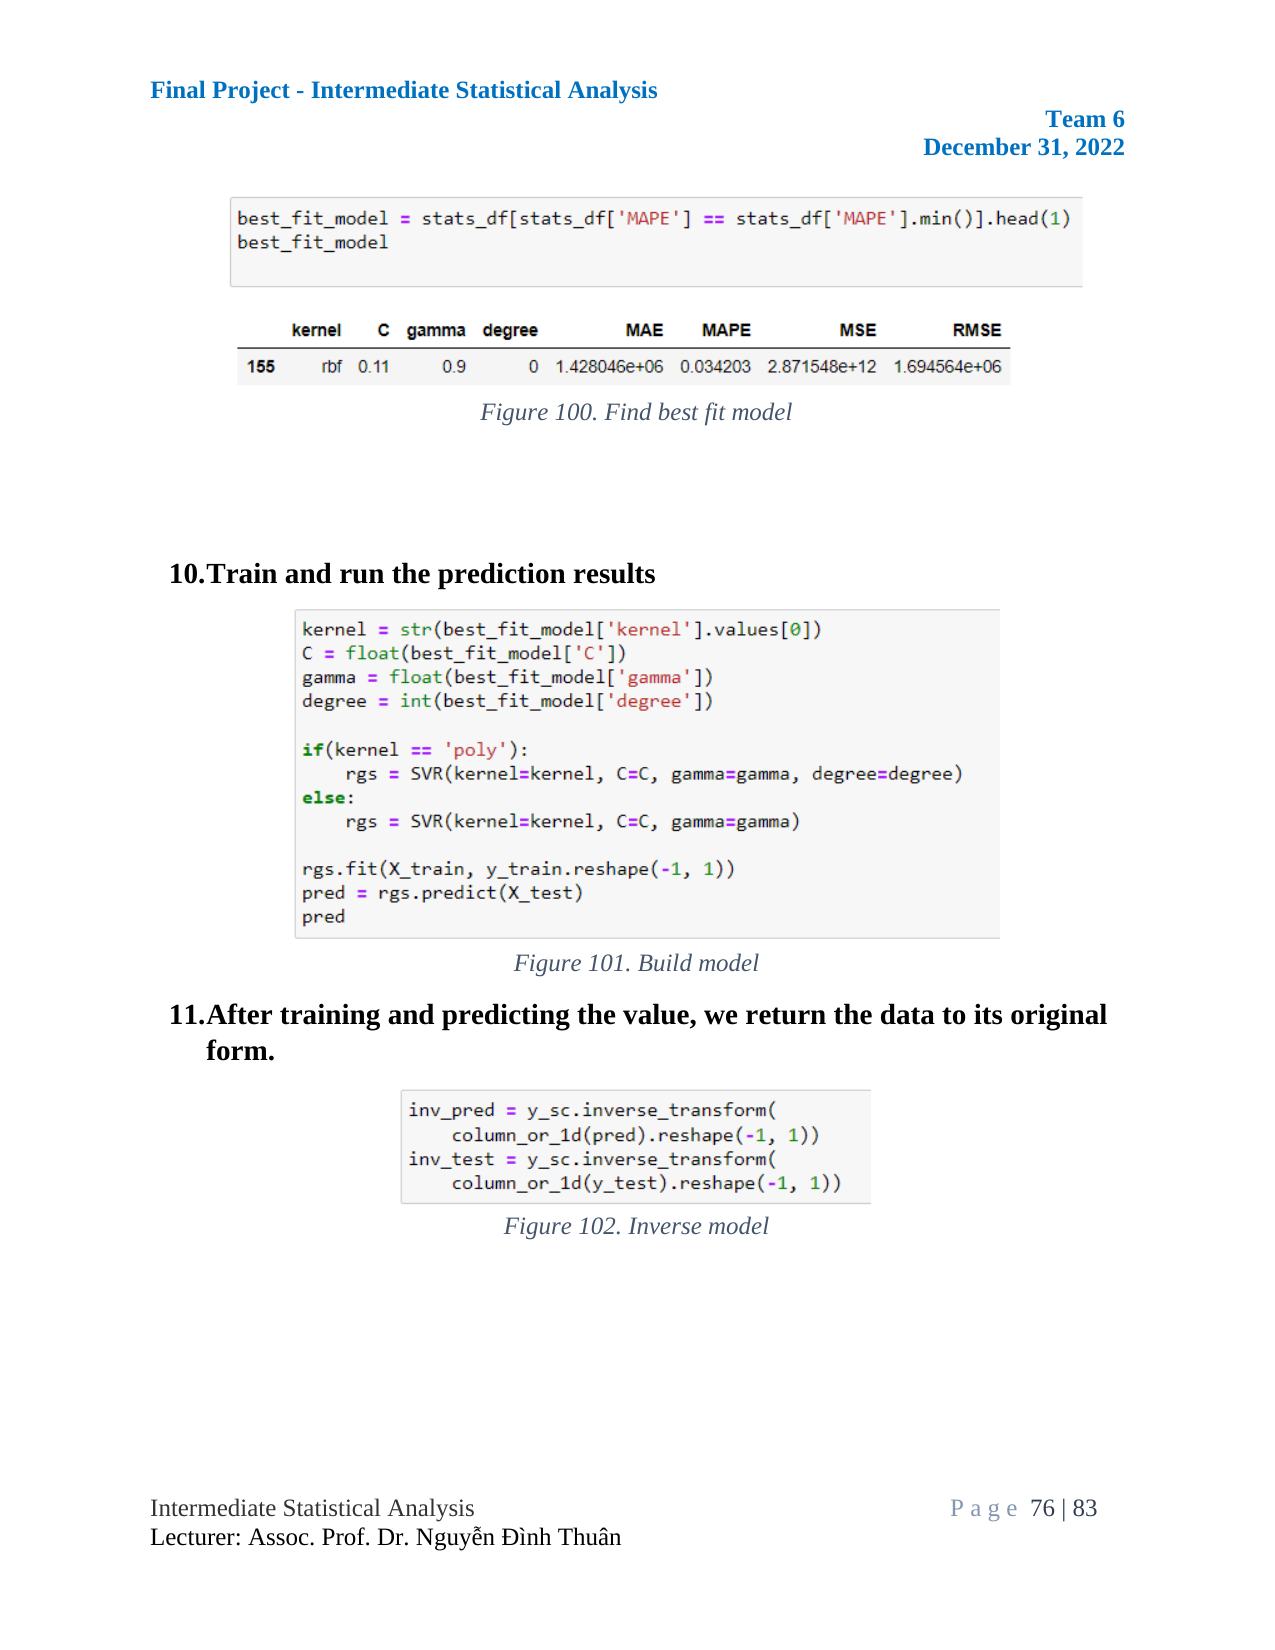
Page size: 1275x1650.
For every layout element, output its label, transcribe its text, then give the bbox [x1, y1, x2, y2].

list Train and run the prediction results [169, 556, 1125, 589]
text Figure 102. Inverse model [150, 1211, 1125, 1240]
picture [225, 192, 1083, 394]
list After training and predicting the value, we return the data to its original form. [169, 997, 1125, 1067]
picture [291, 608, 1000, 944]
picture [392, 1086, 872, 1208]
text Figure 101. Build model [150, 948, 1125, 976]
text Figure 100. Find best fit model [150, 397, 1125, 426]
